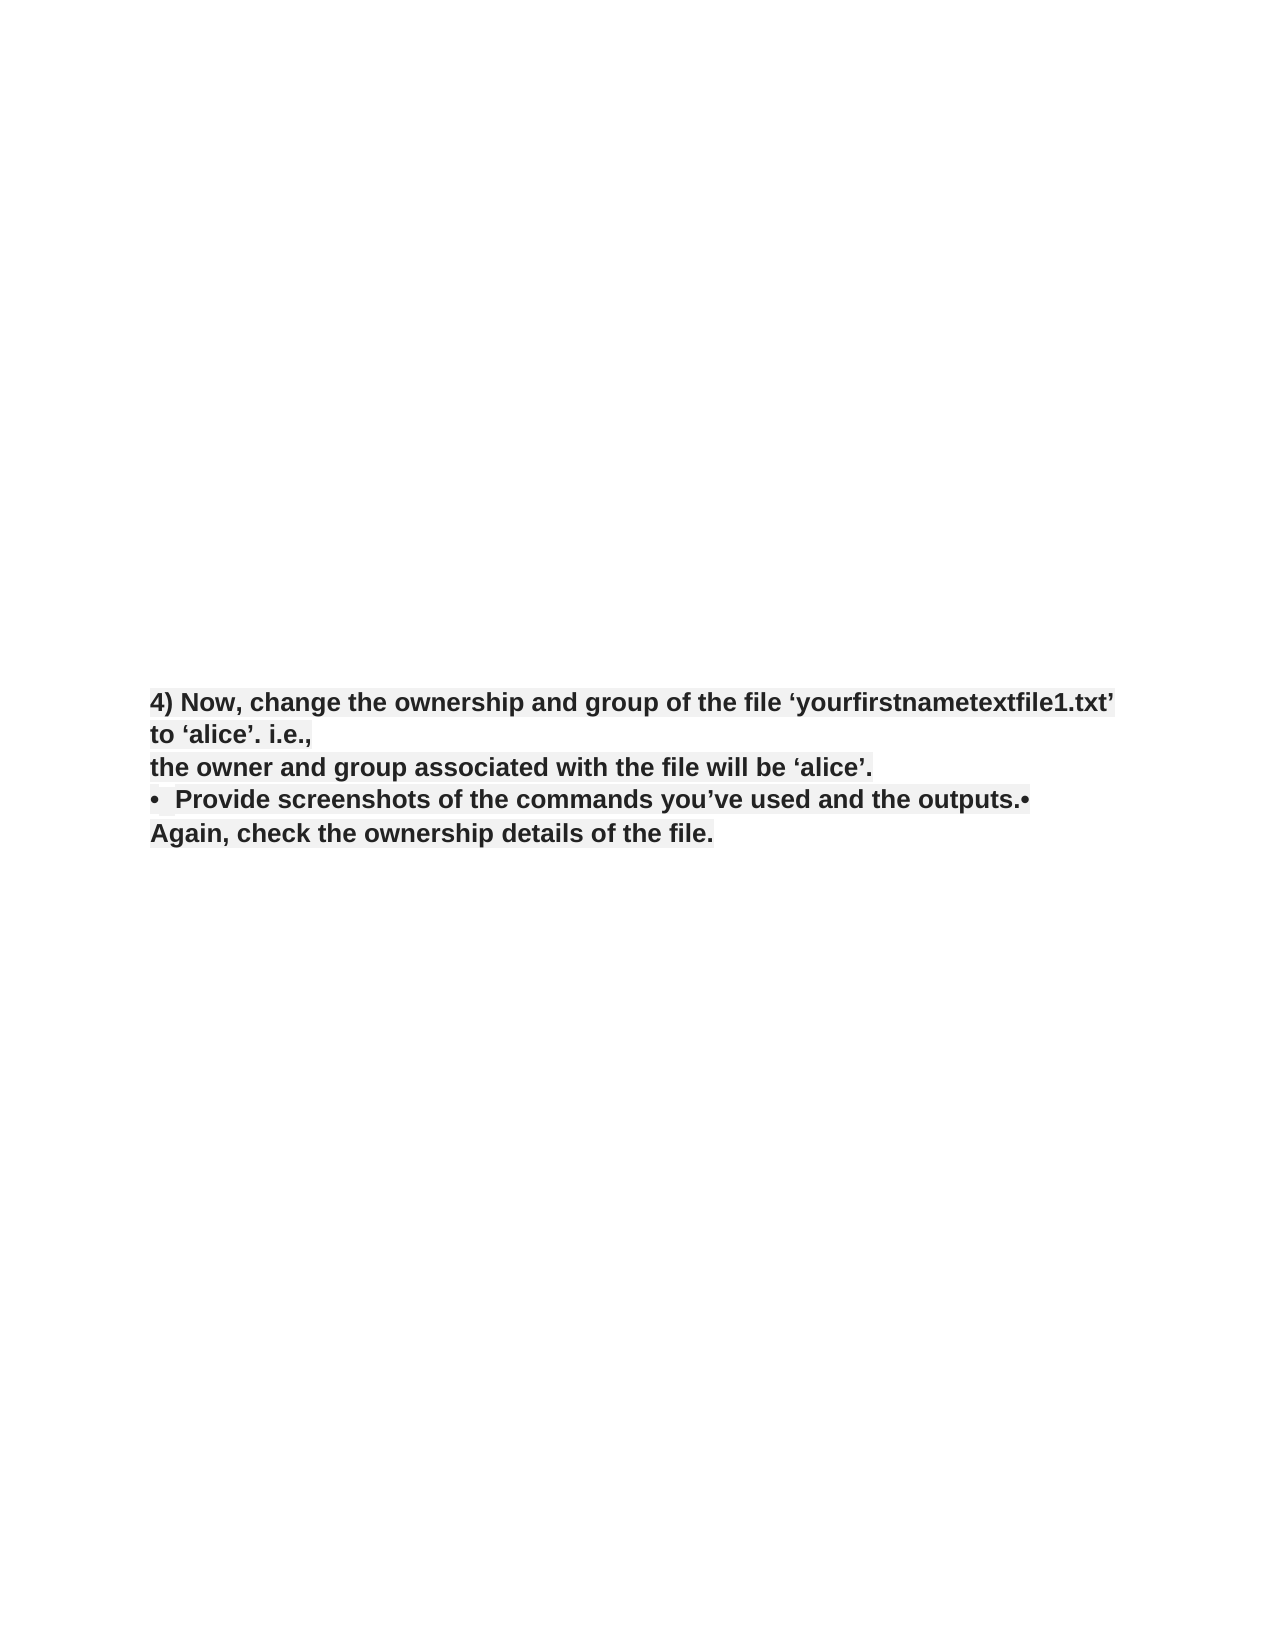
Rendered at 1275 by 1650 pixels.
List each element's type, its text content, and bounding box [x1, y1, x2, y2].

text 4) Now, change the ownership and group of the file ‘yourfirstnametextfile1.txt’ to ‘alice’. i.e., the owner and group associated with the file will be ‘alice’. • Provide screenshots of the commands you’ve used and the outputs.• Again, check the ownership details of the file. [150, 687, 1125, 848]
